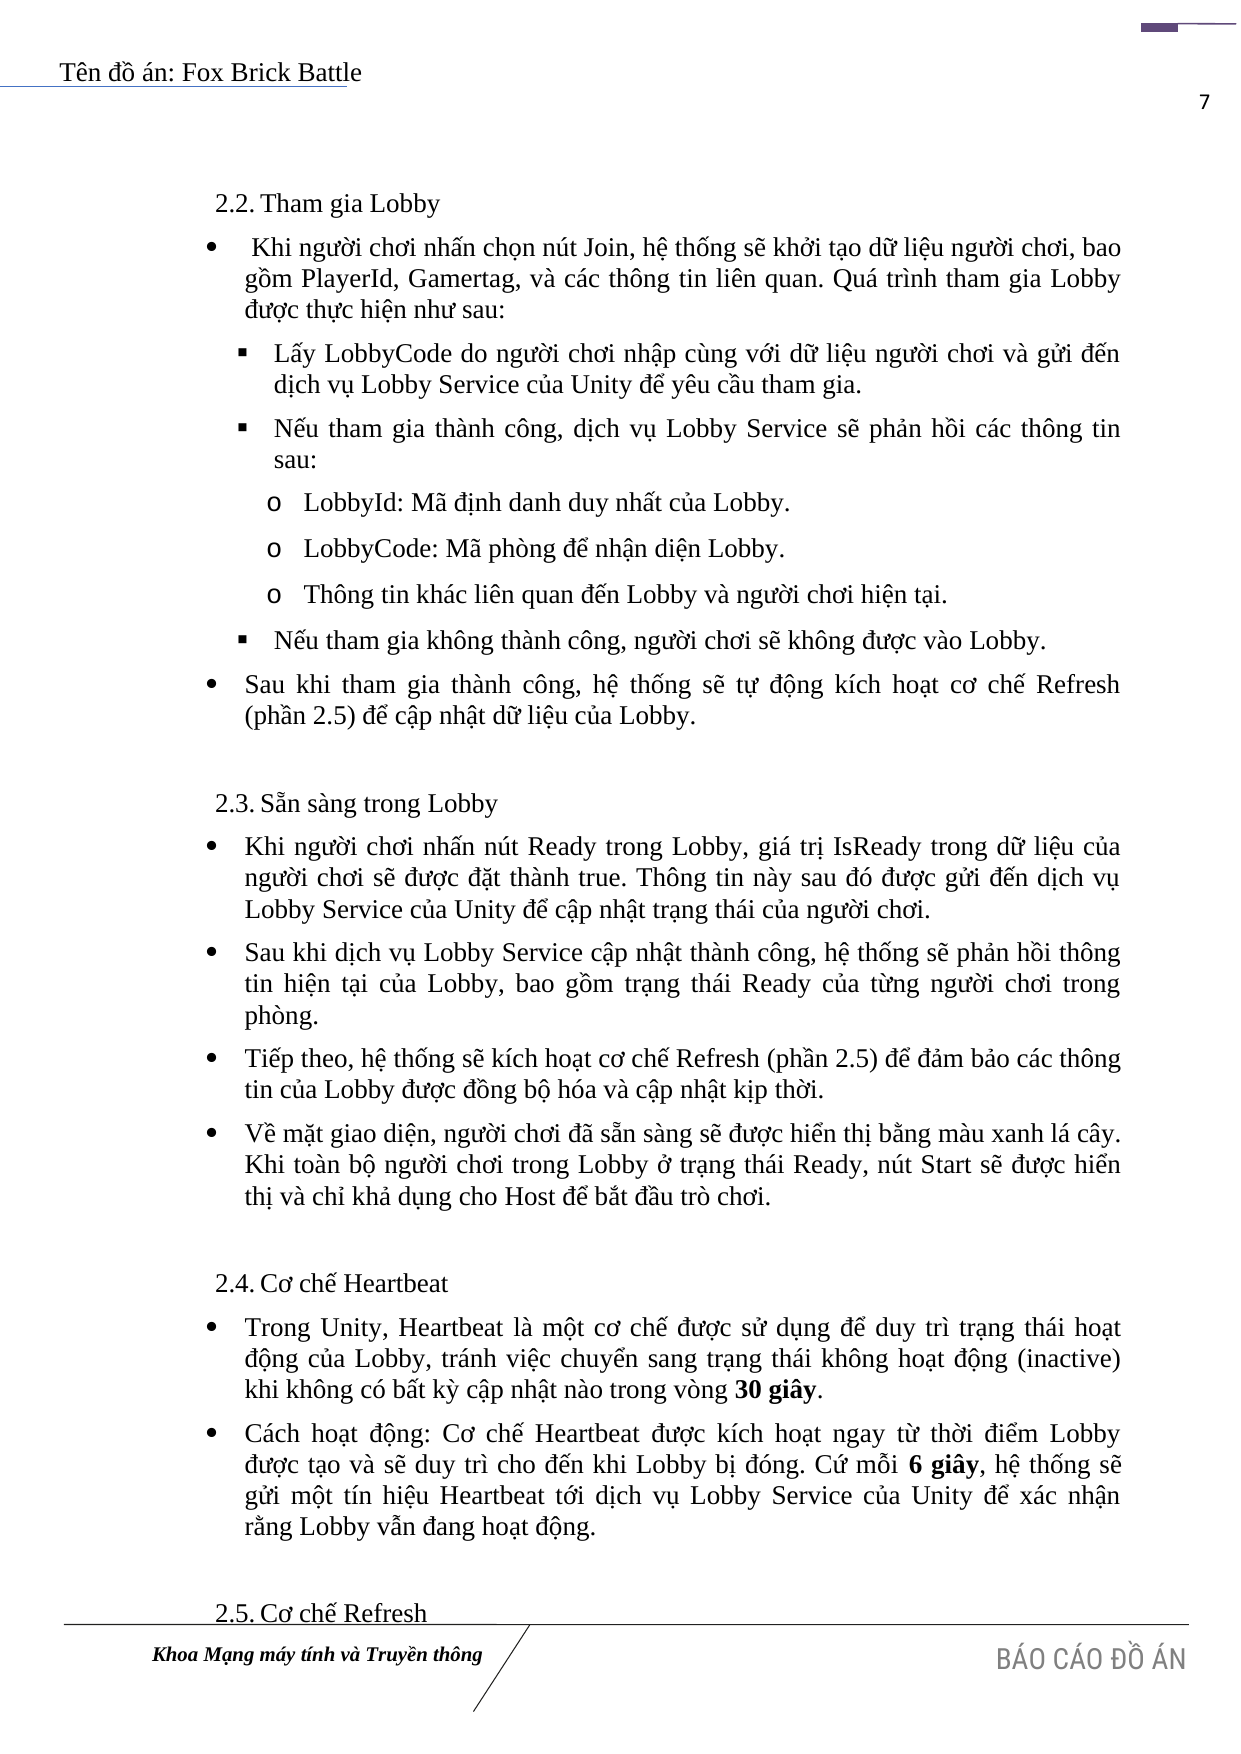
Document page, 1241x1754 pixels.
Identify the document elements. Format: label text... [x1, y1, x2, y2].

list Nếu tham gia không thành công, người chơi sẽ không được vào Lobby. [236, 624, 1122, 656]
list Cơ chế Refresh [215, 1597, 1122, 1629]
list Thông tin khác liên quan đến Lobby và người chơi hiện tại. [266, 578, 1122, 612]
list Khi người chơi nhấn chọn nút Join, hệ thống sẽ khởi tạo dữ liệu người chơi, bao gồm PlayerId, Gamertag, và các thông tin liên quan. Quá trình tham gia Lobby được thực hiện như sau: [207, 231, 1122, 324]
list Trong Unity, Heartbeat là một cơ chế được sử dụng để duy trì trạng thái hoạt động của Lobby, tránh việc chuyển sang trạng thái không hoạt động (inactive) khi không có bất kỳ cập nhật nào trong vòng 30 giây. [207, 1311, 1122, 1404]
list Tiếp theo, hệ thống sẽ kích hoạt cơ chế Refresh (phần 2.5) để đảm bảo các thông tin của Lobby được đồng bộ hóa và cập nhật kịp thời. [207, 1042, 1122, 1105]
list Khi người chơi nhấn nút Ready trong Lobby, giá trị IsReady trong dữ liệu của người chơi sẽ được đặt thành true. Thông tin này sau đó được gửi đến dịch vụ Lobby Service của Unity để cập nhật trạng thái của người chơi. [207, 830, 1122, 924]
list Sau khi tham gia thành công, hệ thống sẽ tự động kích hoạt cơ chế Refresh (phần 2.5) để cập nhật dữ liệu của Lobby. [207, 668, 1122, 731]
list Sẵn sàng trong Lobby [215, 787, 1122, 818]
list Lấy LobbyCode do người chơi nhập cùng với dữ liệu người chơi và gửi đến dịch vụ Lobby Service của Unity để yêu cầu tham gia. [236, 337, 1122, 399]
list LobbyId: Mã định danh duy nhất của Lobby. [266, 487, 1122, 520]
list Về mặt giao diện, người chơi đã sẵn sàng sẽ được hiển thị bằng màu xanh lá cây. Khi toàn bộ người chơi trong Lobby ở trạng thái Ready, nút Start sẽ được hiển thị và chỉ khả dụng cho Host để bắt đầu trò chơi. [207, 1117, 1122, 1211]
list LobbyCode: Mã phòng để nhận diện Lobby. [266, 532, 1122, 566]
list Tham gia Lobby [215, 187, 1122, 218]
list Nếu tham gia thành công, dịch vụ Lobby Service sẽ phản hồi các thông tin sau: [236, 412, 1122, 474]
list Cách hoạt động: Cơ chế Heartbeat được kích hoạt ngay từ thời điểm Lobby được tạo và sẽ duy trì cho đến khi Lobby bị đóng. Cứ mỗi 6 giây, hệ thống sẽ gửi một tín hiệu Heartbeat tới dịch vụ Lobby Service của Unity để xác nhận rằng Lobby vẫn đang hoạt động. [207, 1417, 1122, 1541]
list Sau khi dịch vụ Lobby Service cập nhật thành công, hệ thống sẽ phản hồi thông tin hiện tại của Lobby, bao gồm trạng thái Ready của từng người chơi trong phòng. [207, 936, 1122, 1030]
list Cơ chế Heartbeat [215, 1267, 1122, 1298]
